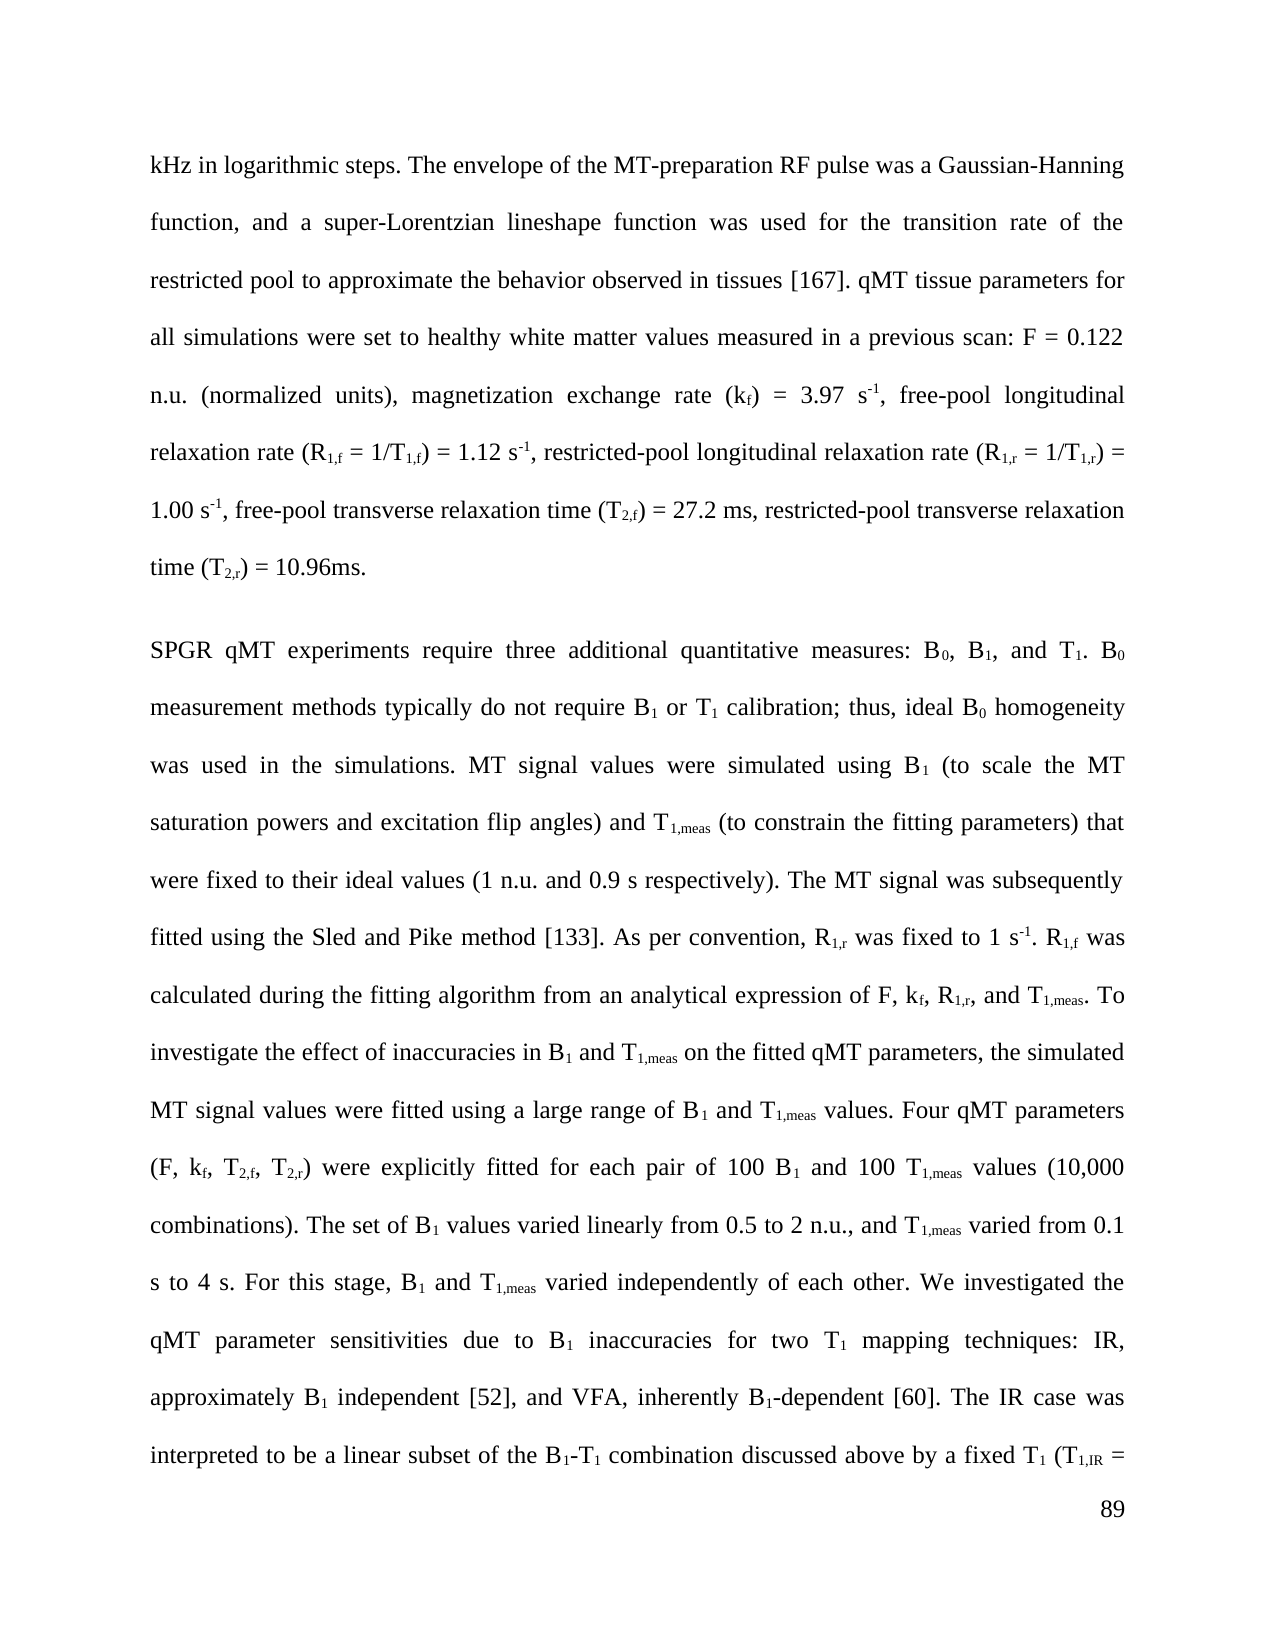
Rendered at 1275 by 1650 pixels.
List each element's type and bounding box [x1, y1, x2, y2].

text [150, 635, 1125, 1469]
text [150, 150, 1125, 581]
